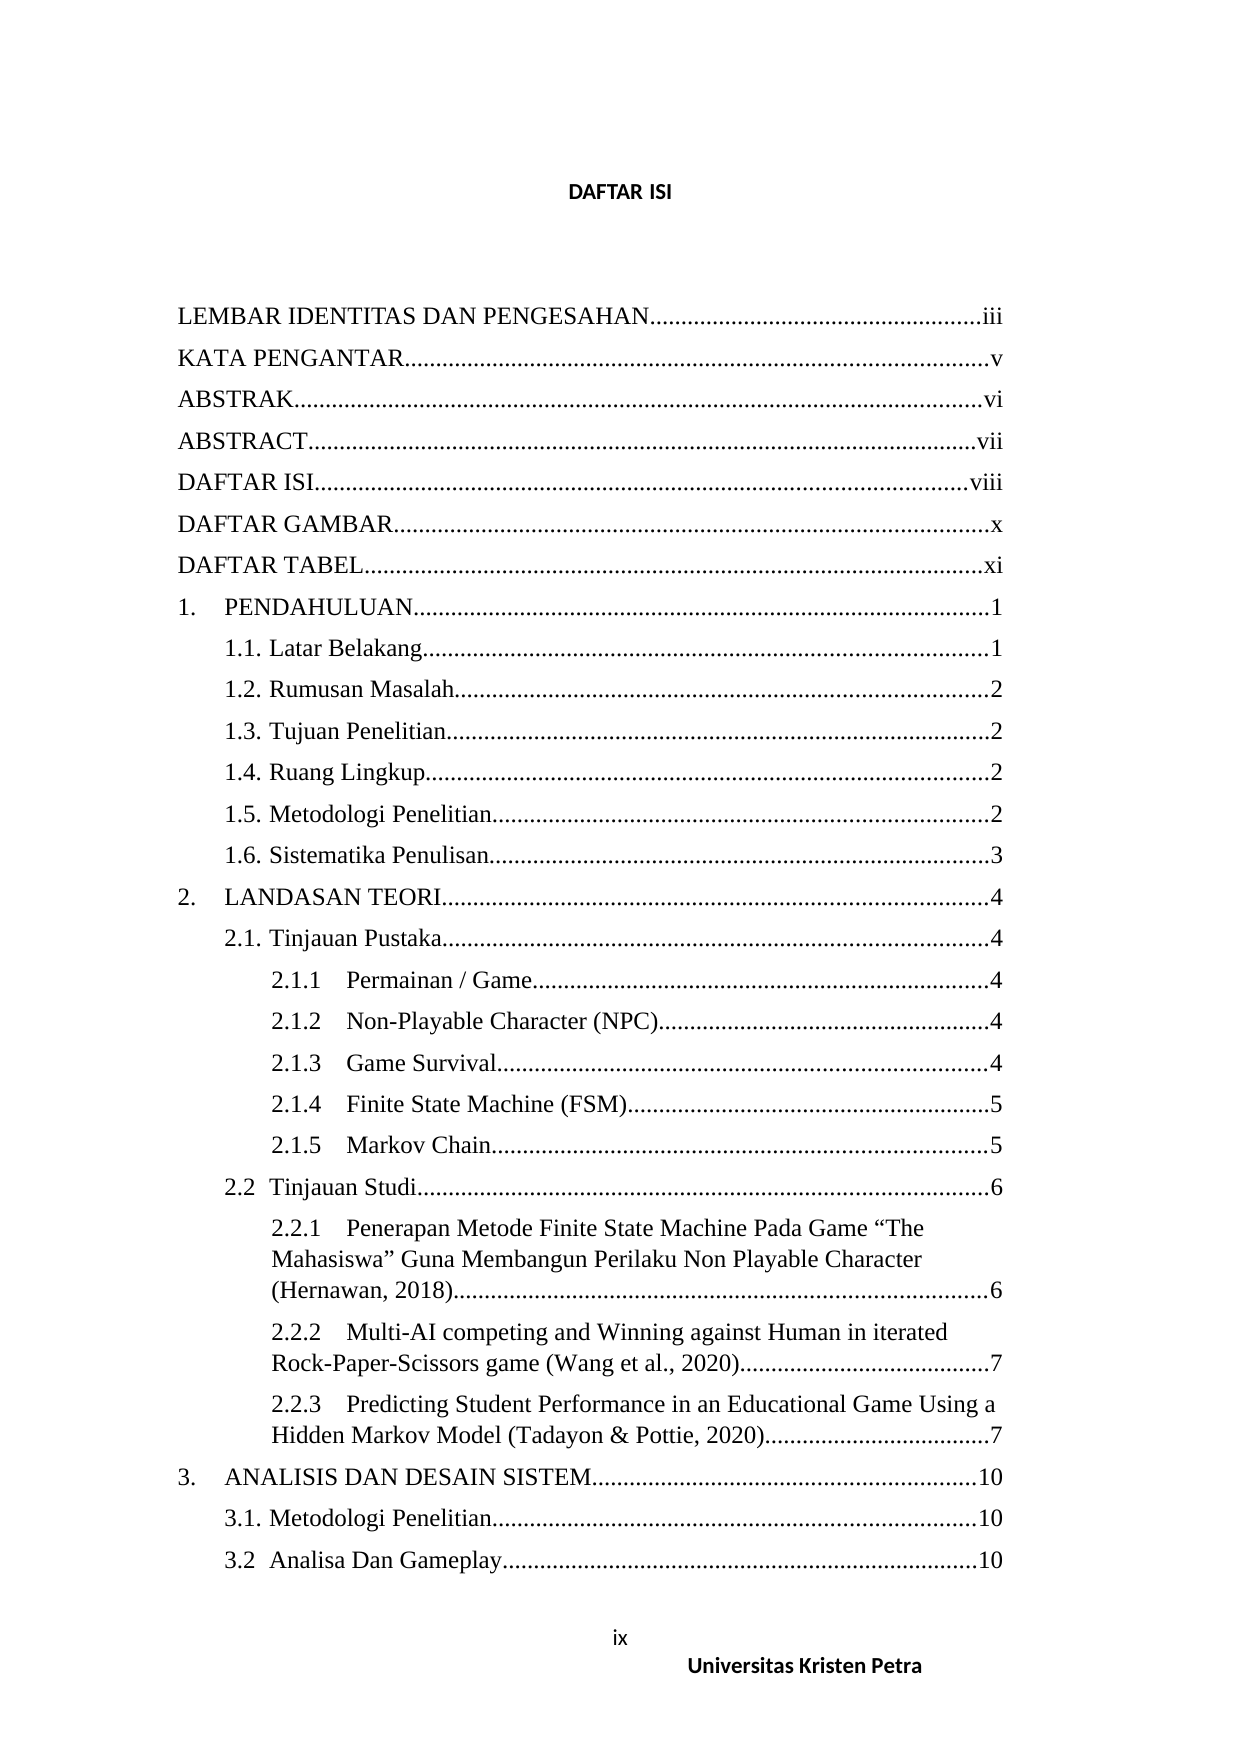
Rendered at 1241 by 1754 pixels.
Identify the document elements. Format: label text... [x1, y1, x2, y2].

subtitle DAFTAR ISI [177, 177, 1063, 205]
